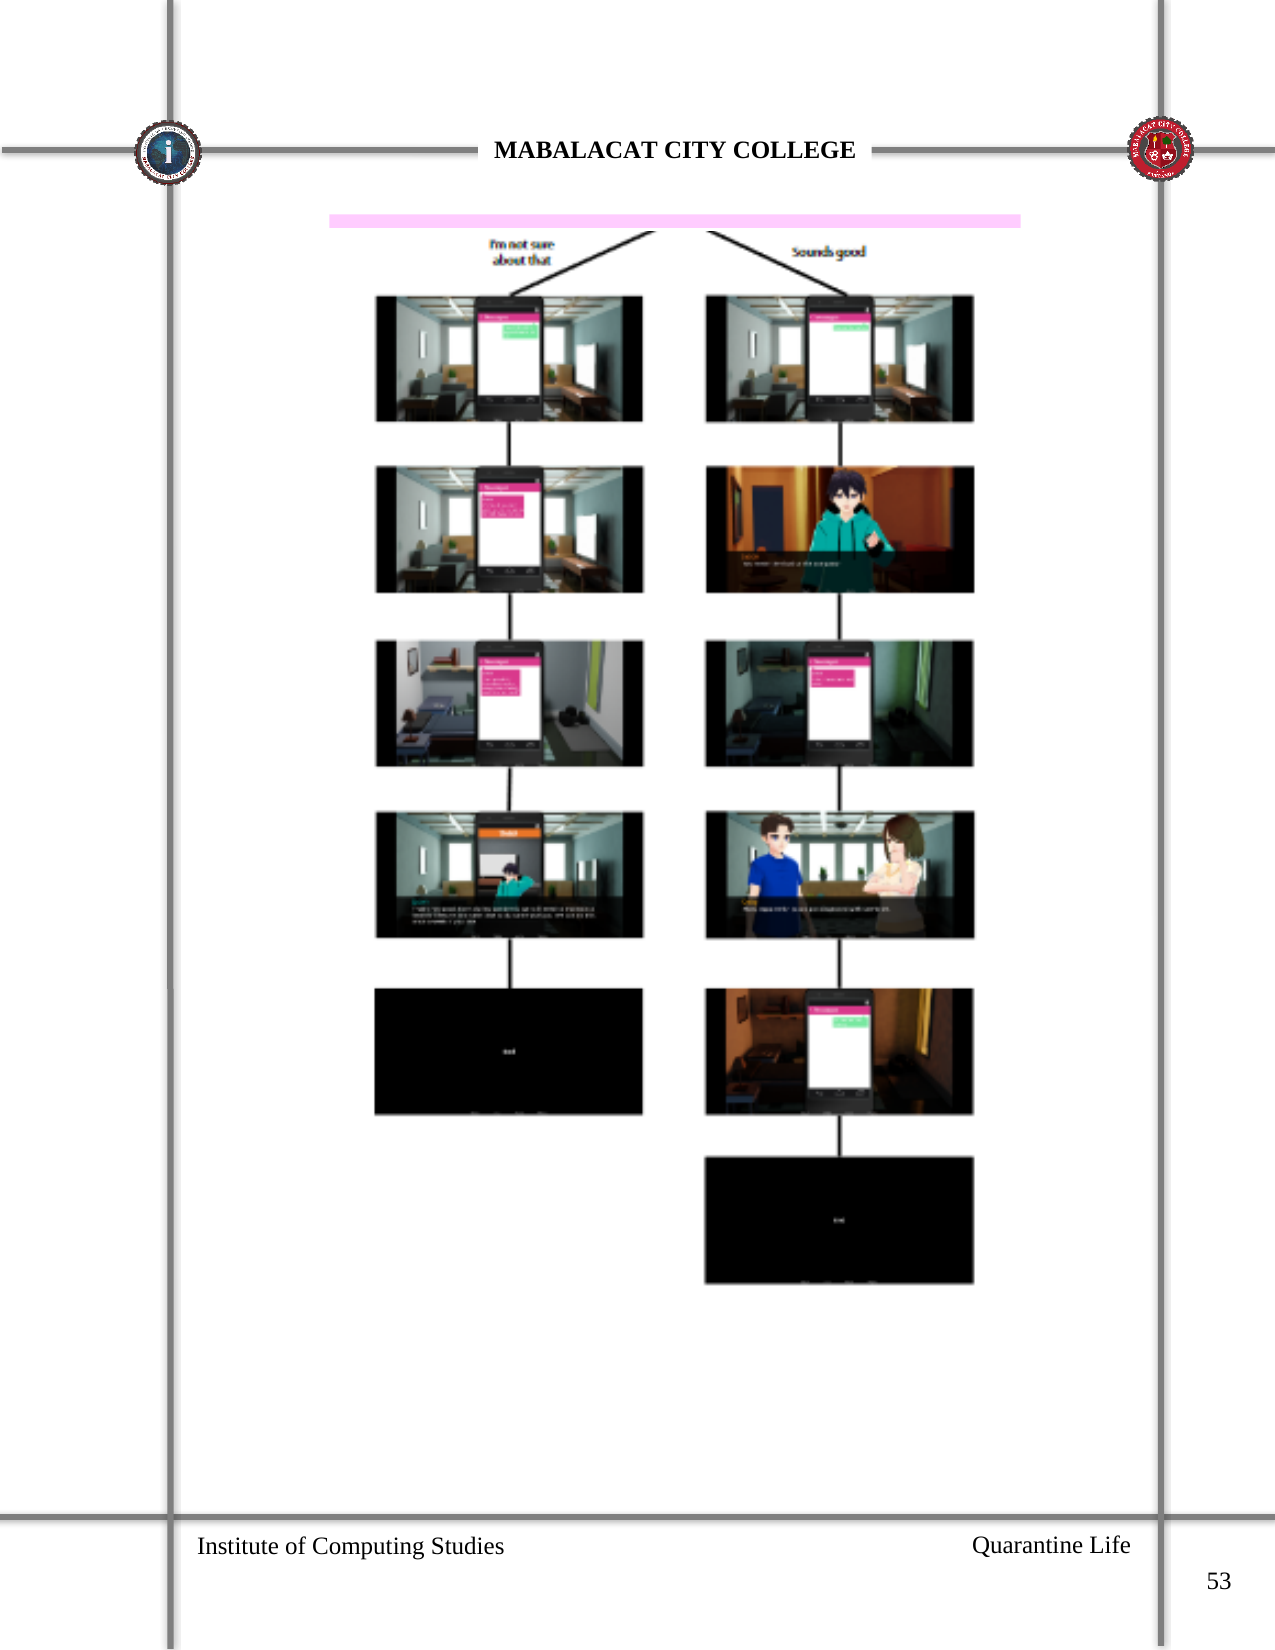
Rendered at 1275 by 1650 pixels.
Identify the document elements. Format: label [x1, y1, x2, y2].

picture [132, 117, 203, 188]
picture [329, 231, 1021, 1301]
picture [1125, 113, 1196, 184]
